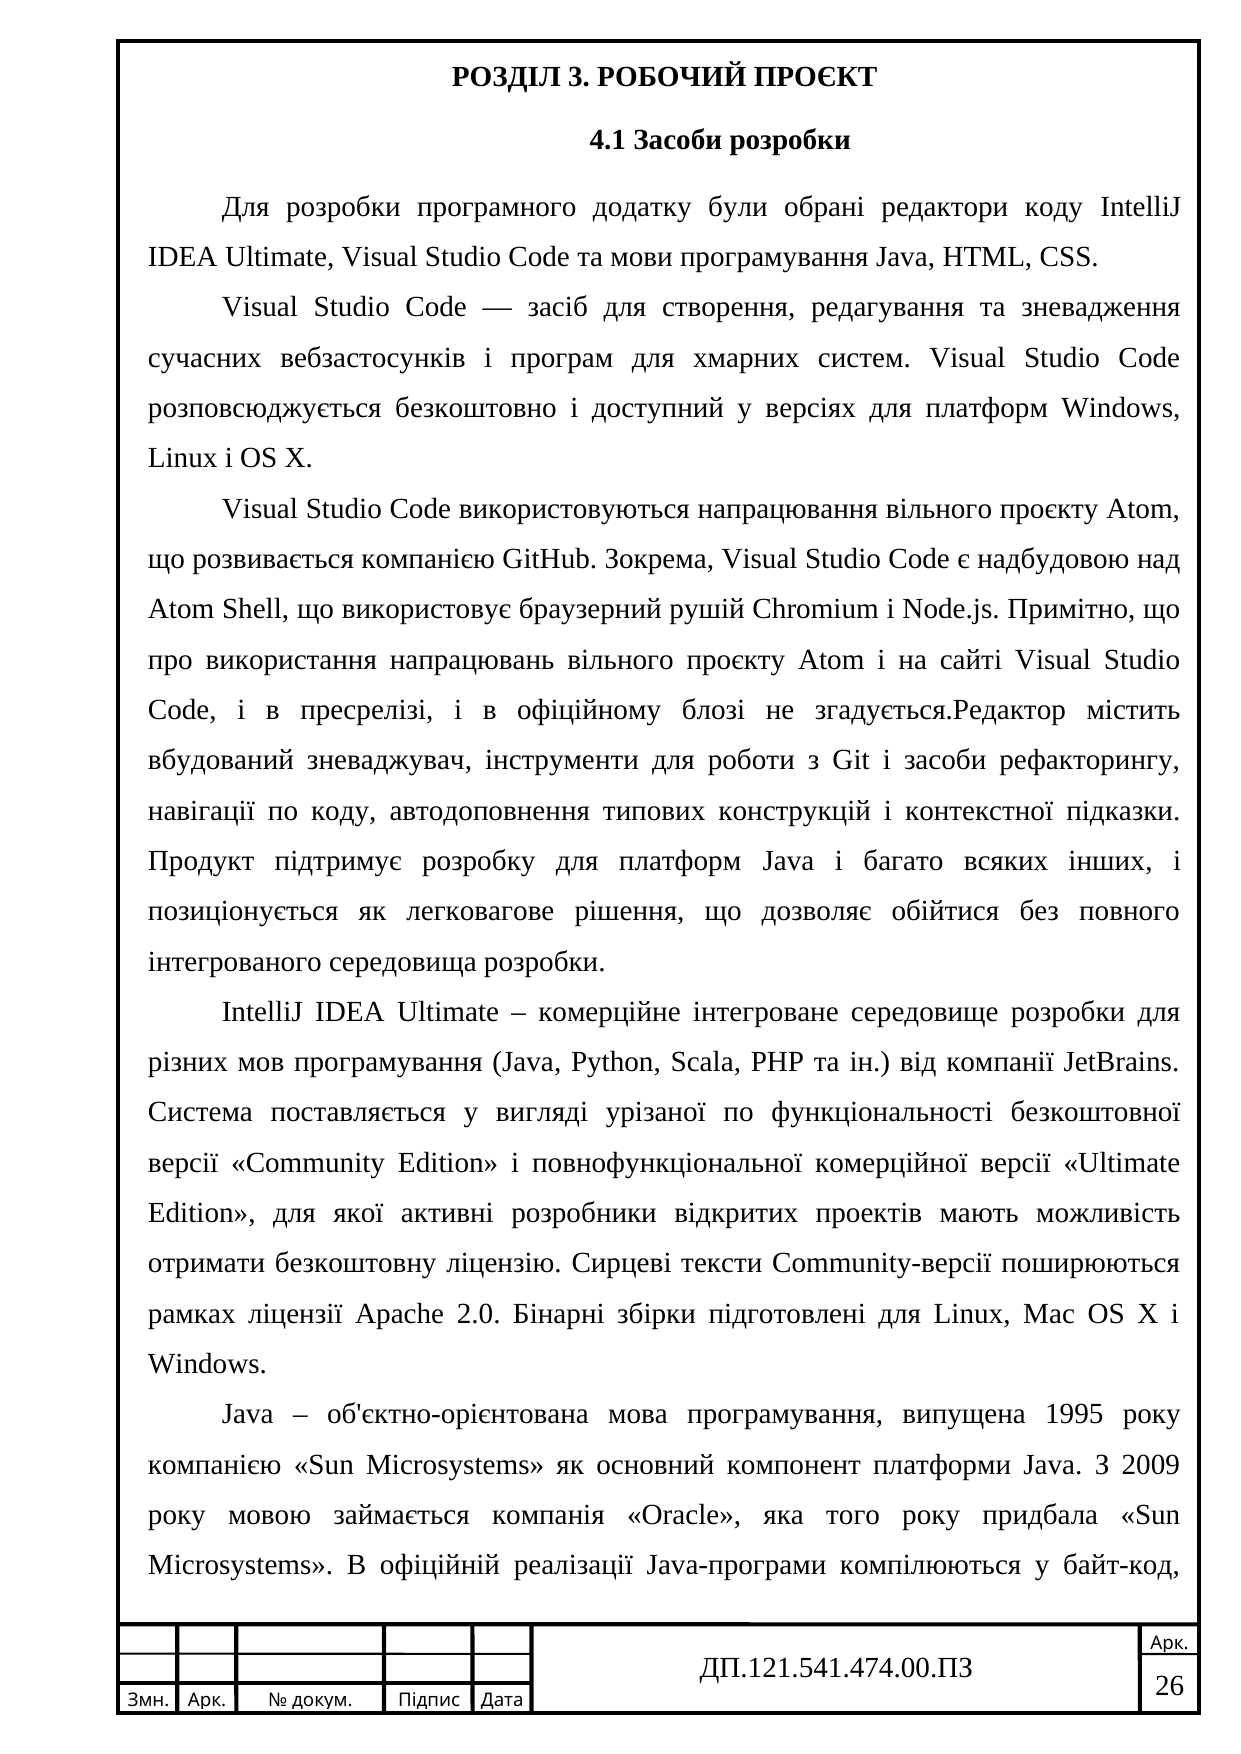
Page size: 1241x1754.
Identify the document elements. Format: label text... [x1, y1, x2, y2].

text Visual Studio Code використовуються напрацювання вільного проєкту Atom, що розвивається компанією GitHub. Зокрема, Visual Studio Code є надбудовою над Atom Shell, що використовує браузерний рушій Chromium і Node.js. Примітно, що про використання напрацювань вільного проєкту Atom і на сайті Visual Studio Code, і в пресрелізі, і в офіційному блозі не згадується.Редактор містить вбудований зневаджувач, інструменти для роботи з Git і засоби рефакторингу, навігації по коду, автодоповнення типових конструкцій і контекстної підказки. Продукт підтримує розробку для платформ Java і багато всяких інших, і позиціонується як легковагове рішення, що дозволяє обійтися без повного інтегрованого середовища розробки. [148, 491, 1181, 977]
subtitle РОЗДІЛ 3. РОБОЧИЙ ПРОєКТ [148, 59, 1181, 93]
text Для розробки програмного додатку були обрані редактори коду IntelliJ IDEA Ultimate, Visual Studio Code та мови програмування Java, HTML, CSS. [148, 189, 1181, 273]
text Visual Studio Code — засіб для створення, редагування та зневадження сучасних вебзастосунків і програм для хмарних систем. Visual Studio Code розповсюджується безкоштовно і доступний у версіях для платформ Windows, Linux і OS X. [148, 289, 1181, 474]
text IntelliJ IDEA Ultimate – комерційне інтегроване середовище розробки для різних мов програмування (Java, Python, Scala, PHP та ін.) від компанії JetBrains. Система поставляється у вигляді урізаної по функціональності безкоштовної версії «Community Edition» і повнофункціональної комерційної версії «Ultimate Edition», для якої активні розробники відкритих проектів мають можливість отримати безкоштовну ліцензію. Сирцеві тексти Community-версії поширюються рамках ліцензії Apache 2.0. Бінарні збірки підготовлені для Linux, Mac OS X і Windows. [148, 994, 1181, 1380]
subtitle Засоби розробки [259, 122, 1181, 155]
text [148, 1396, 1181, 1581]
